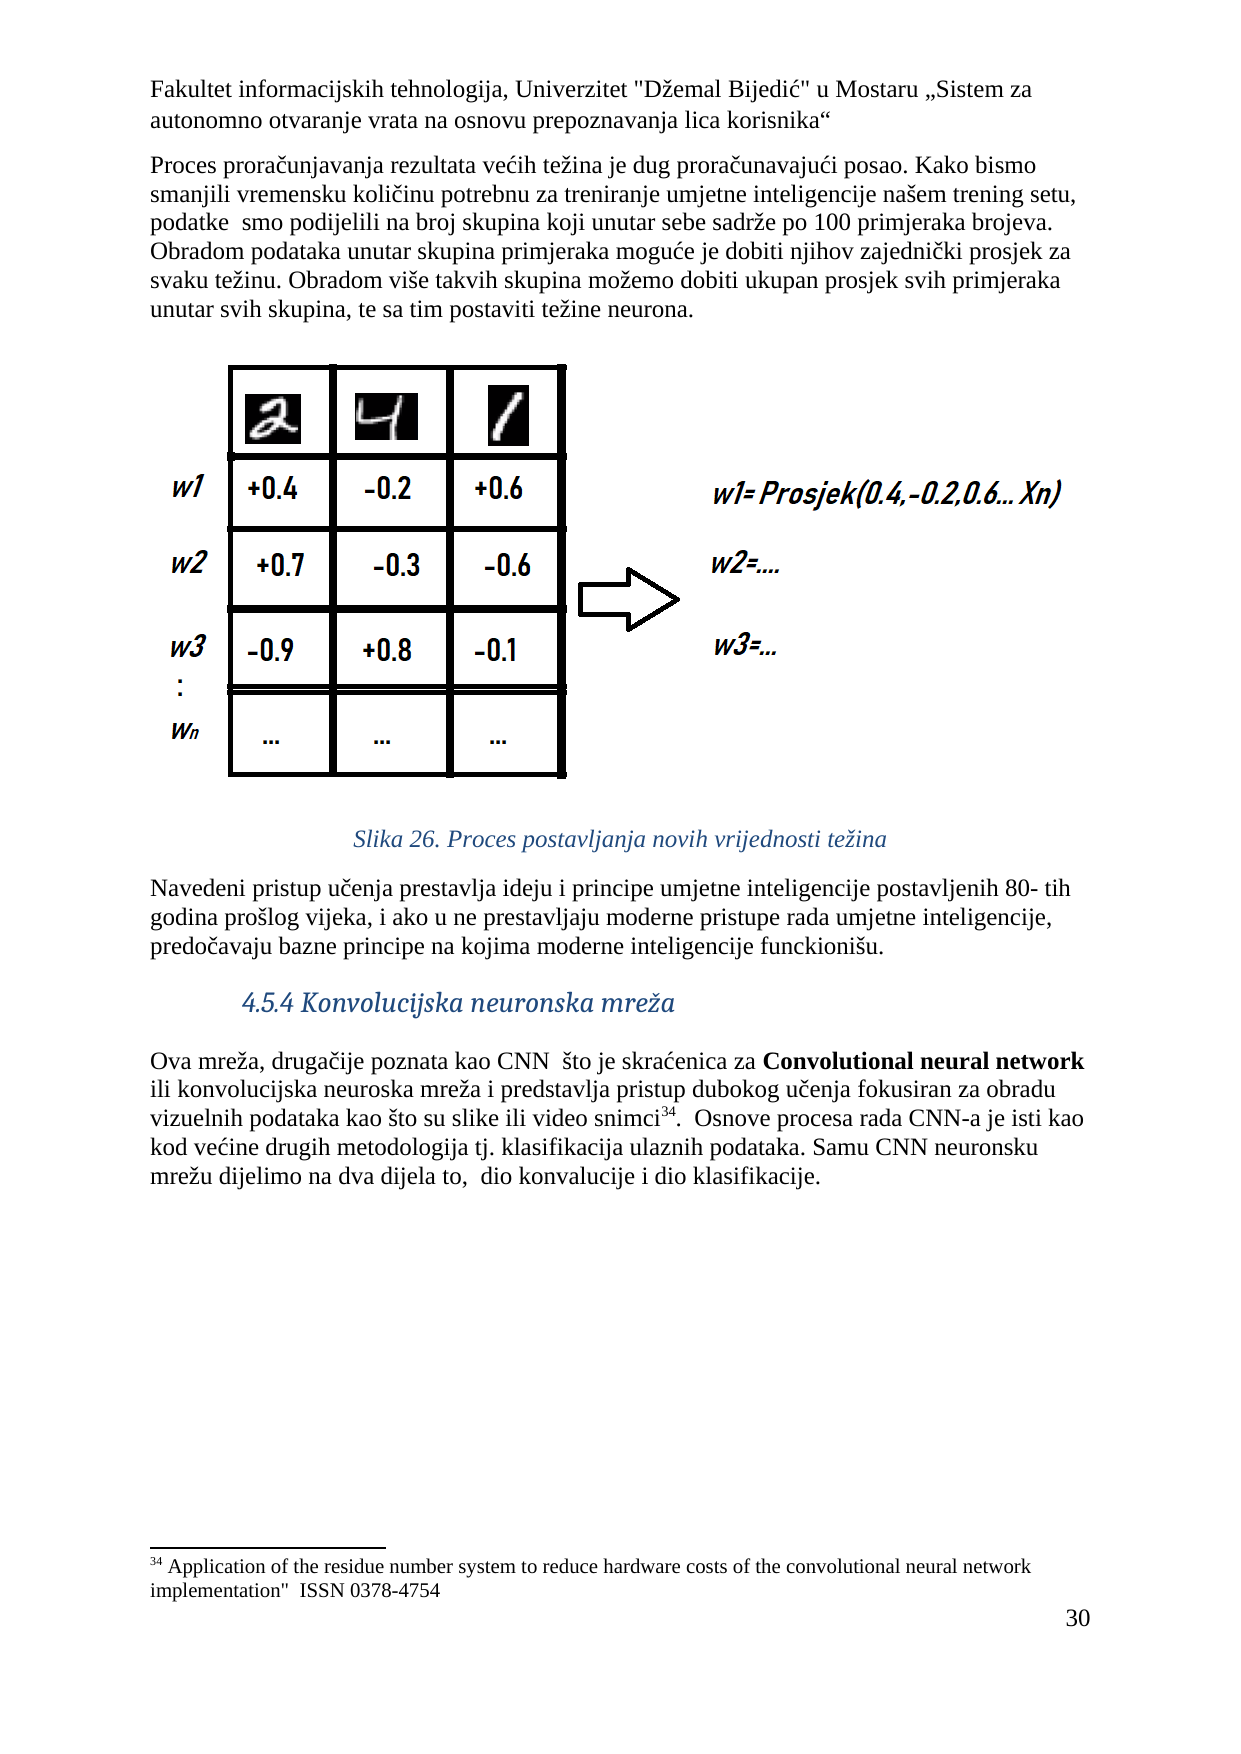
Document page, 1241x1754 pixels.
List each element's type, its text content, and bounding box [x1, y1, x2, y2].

text Proces proračunjavanja rezultata većih težina je dug proračunavajući posao. Kako bismo smanjili vremensku količinu potrebnu za treniranje umjetne inteligencije našem trening setu, podatke smo podijelili na broj skupina koji unutar sebe sadrže po 100 primjeraka brojeva. Obradom podataka unutar skupina primjeraka moguće je dobiti njihov zajednički prosjek za svaku težinu. Obradom više takvih skupina možemo dobiti ukupan prosjek svih primjeraka unutar svih skupina, te sa tim postaviti težine neurona. [150, 150, 1090, 322]
picture [150, 348, 1091, 824]
text Ova mreža, drugačije poznata kao CNN što je skraćenica za Convolutional neural network ili konvolucijska neuroska mreža i predstavlja pristup dubokog učenja fokusiran za obradu vizuelnih podataka kao što su slike ili video snimci. Osnove procesa rada CNN-a je isti kao kod većine drugih metodologija tj. klasifikacija ulaznih podataka. Samu CNN neuronsku mrežu dijelimo na dva dijela to, dio konvalucije i dio klasifikacije. [150, 1046, 1090, 1189]
text Navedeni pristup učenja prestavlja ideju i principe umjetne inteligencije postavljenih 80- tih godina prošlog vijeka, i ako u ne prestavljaju moderne pristupe rada umjetne inteligencije, predočavaju bazne principe na kojima moderne inteligencije funckionišu. [150, 873, 1090, 959]
subtitle 4.5.4 Konvolucijska neuronska mreža [242, 986, 1090, 1019]
text Slika 26. Proces postavljanja novih vrijednosti težina [150, 824, 1090, 852]
